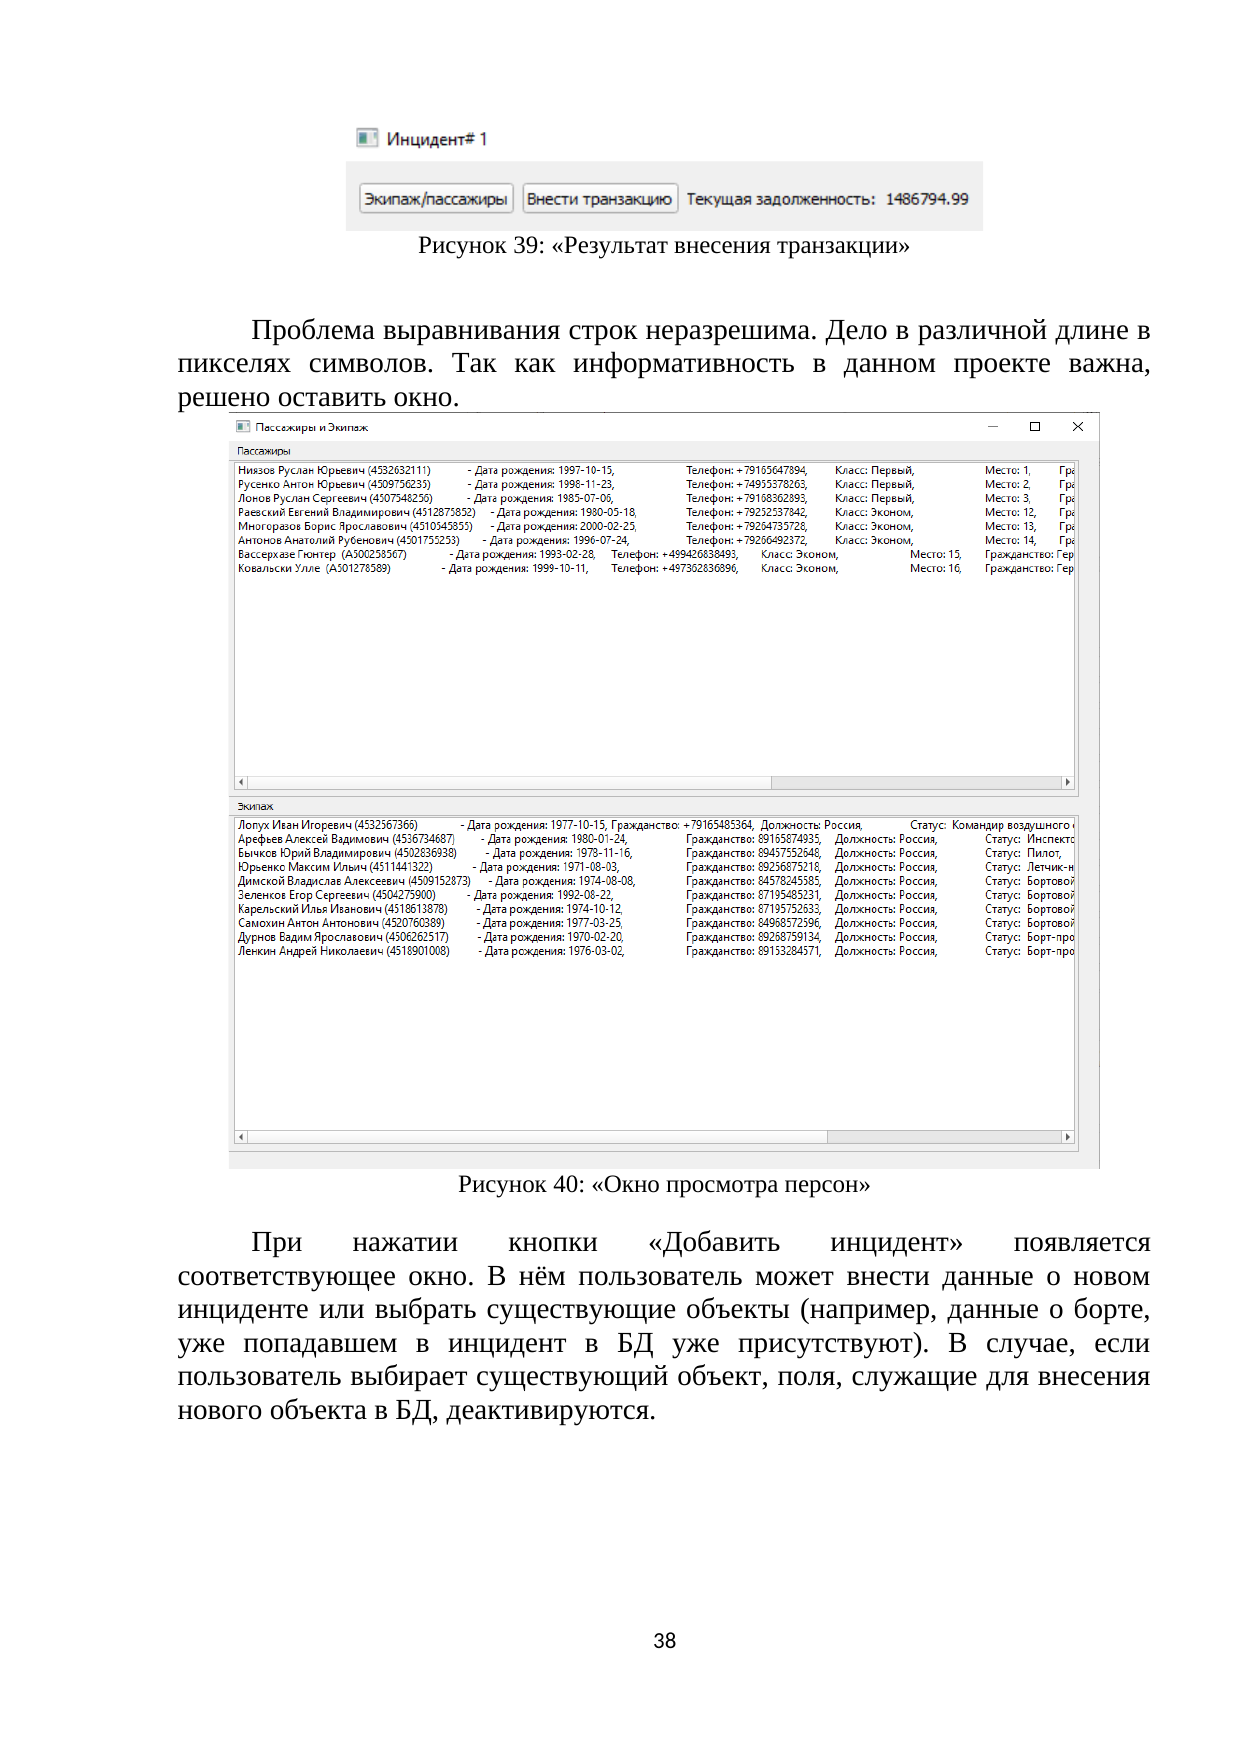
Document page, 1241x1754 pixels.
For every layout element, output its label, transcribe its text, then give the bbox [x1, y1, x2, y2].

text Проблема выравнивания строк неразрешима. Дело в различной длине в пикселях символов. Так как информативность в данном проекте важна, решено оставить окно. [177, 312, 1152, 413]
picture [228, 412, 1100, 1169]
text При нажатии кнопки «Добавить инцидент» появляется соответствующее окно. В нём пользователь может внести данные о новом инциденте или выбрать существующие объекты (например, данные о борте, уже попадавшем в инцидент в БД уже присутствуют). В случае, если пользователь выбирает существующий объект, поля, служащие для внесения нового объекта в БД, деактивируются. [177, 1224, 1152, 1425]
text Рисунок 40: «Окно просмотра персон» [177, 1169, 1152, 1198]
text Рисунок 39: «Результат внесения транзакции» [177, 231, 1152, 259]
picture [345, 118, 984, 231]
